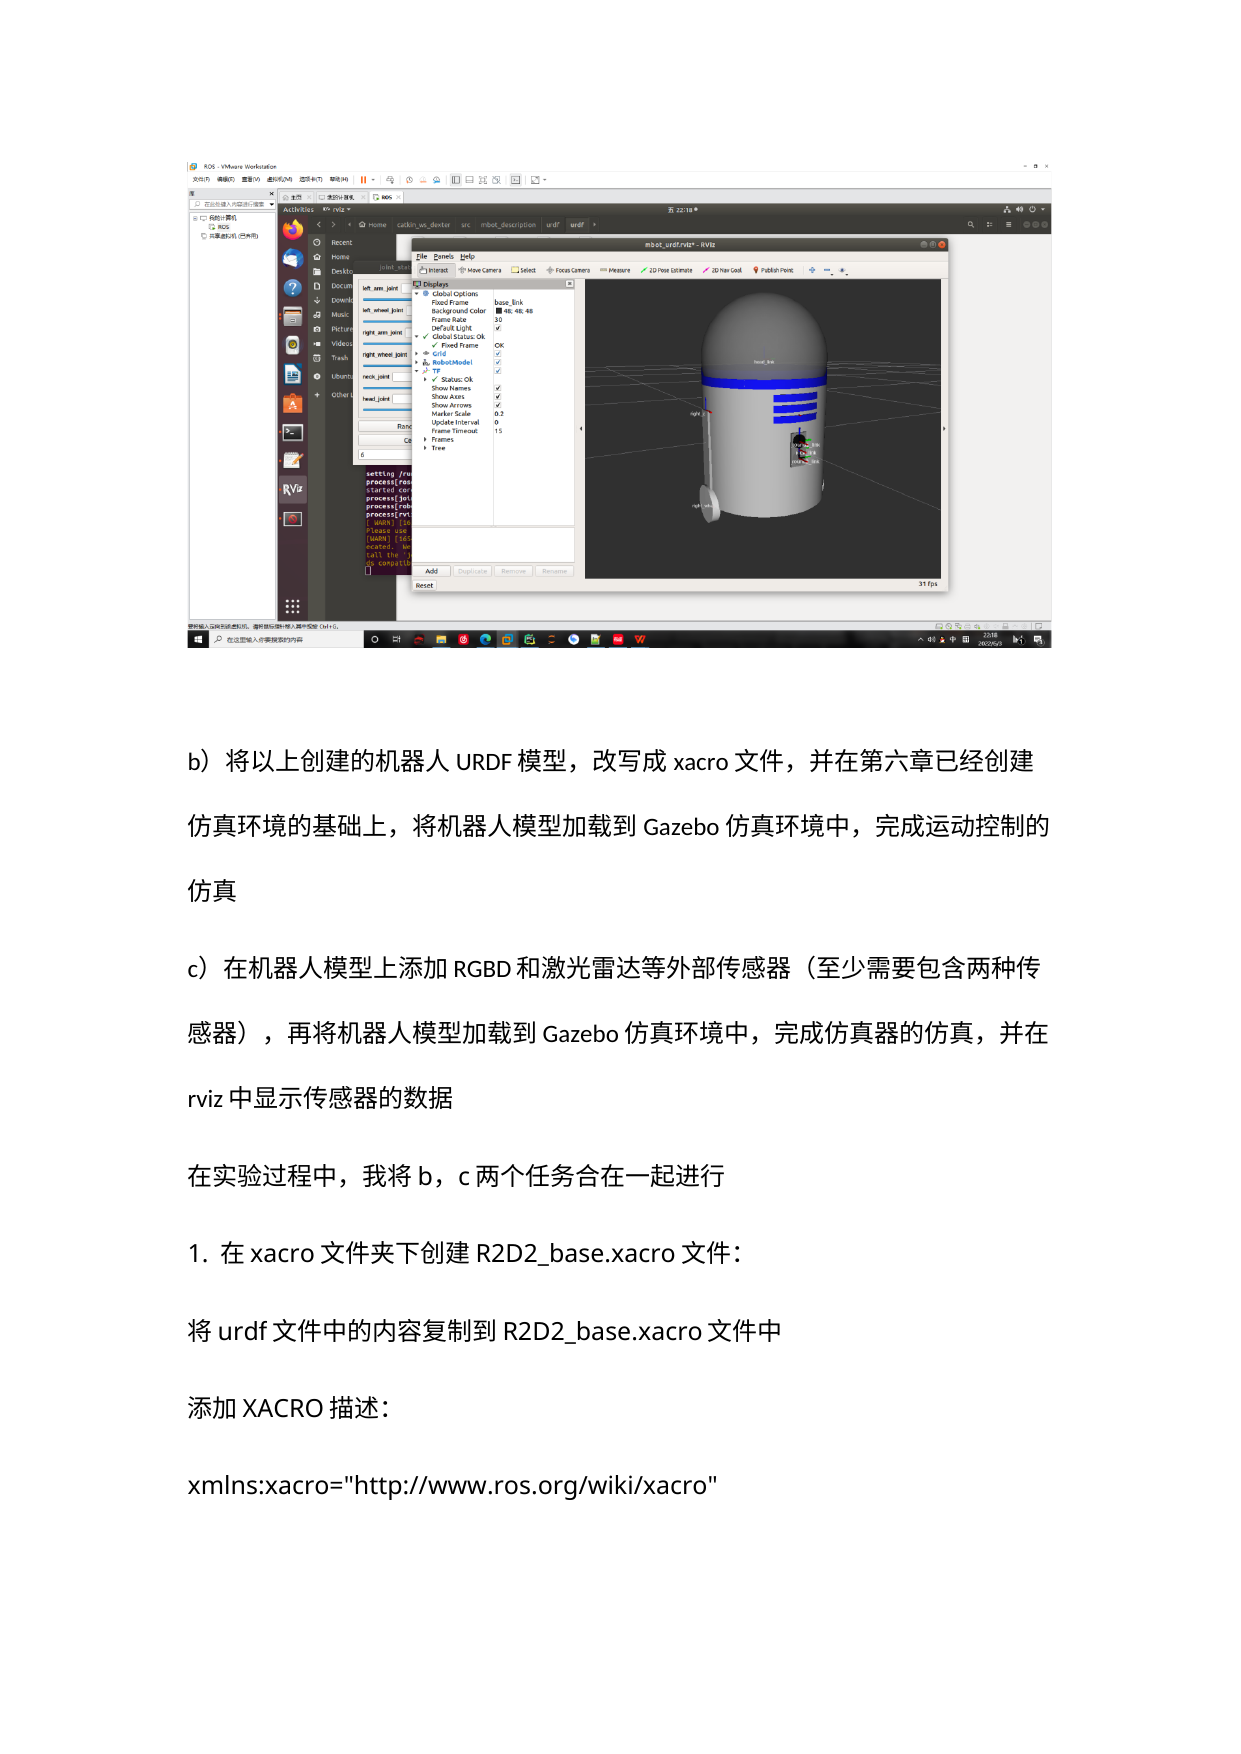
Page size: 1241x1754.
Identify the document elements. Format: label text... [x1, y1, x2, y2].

list 将urdf文件中的内容复制到R2D2_base.xacro文件中 [187, 1297, 1053, 1362]
text c）在机器人模型上添加RGBD和激光雷达等外部传感器（至少需要包含两种传感器），再将机器人模型加载到Gazebo 仿真环境中，完成仿真器的仿真，并在 rviz 中显示传感器的数据 [187, 934, 1053, 1129]
text 在实验过程中，我将b，c两个任务合在一起进行 [187, 1142, 1053, 1207]
list 在xacro文件夹下创建 R2D2_base.xacro文件： [187, 1219, 1053, 1284]
text b）将以上创建的机器人URDF 模型，改写成 xacro 文件，并在第六章已经创建仿真环境的基础上，将机器人模型加载到 Gazebo 仿真环境中，完成运动控制的仿真 [187, 727, 1053, 922]
list 添加XACRO描述： [187, 1374, 1053, 1439]
list xmlns:xacro="http://www.ros.org/wiki/xacro" [187, 1452, 1053, 1517]
picture [187, 162, 1052, 648]
